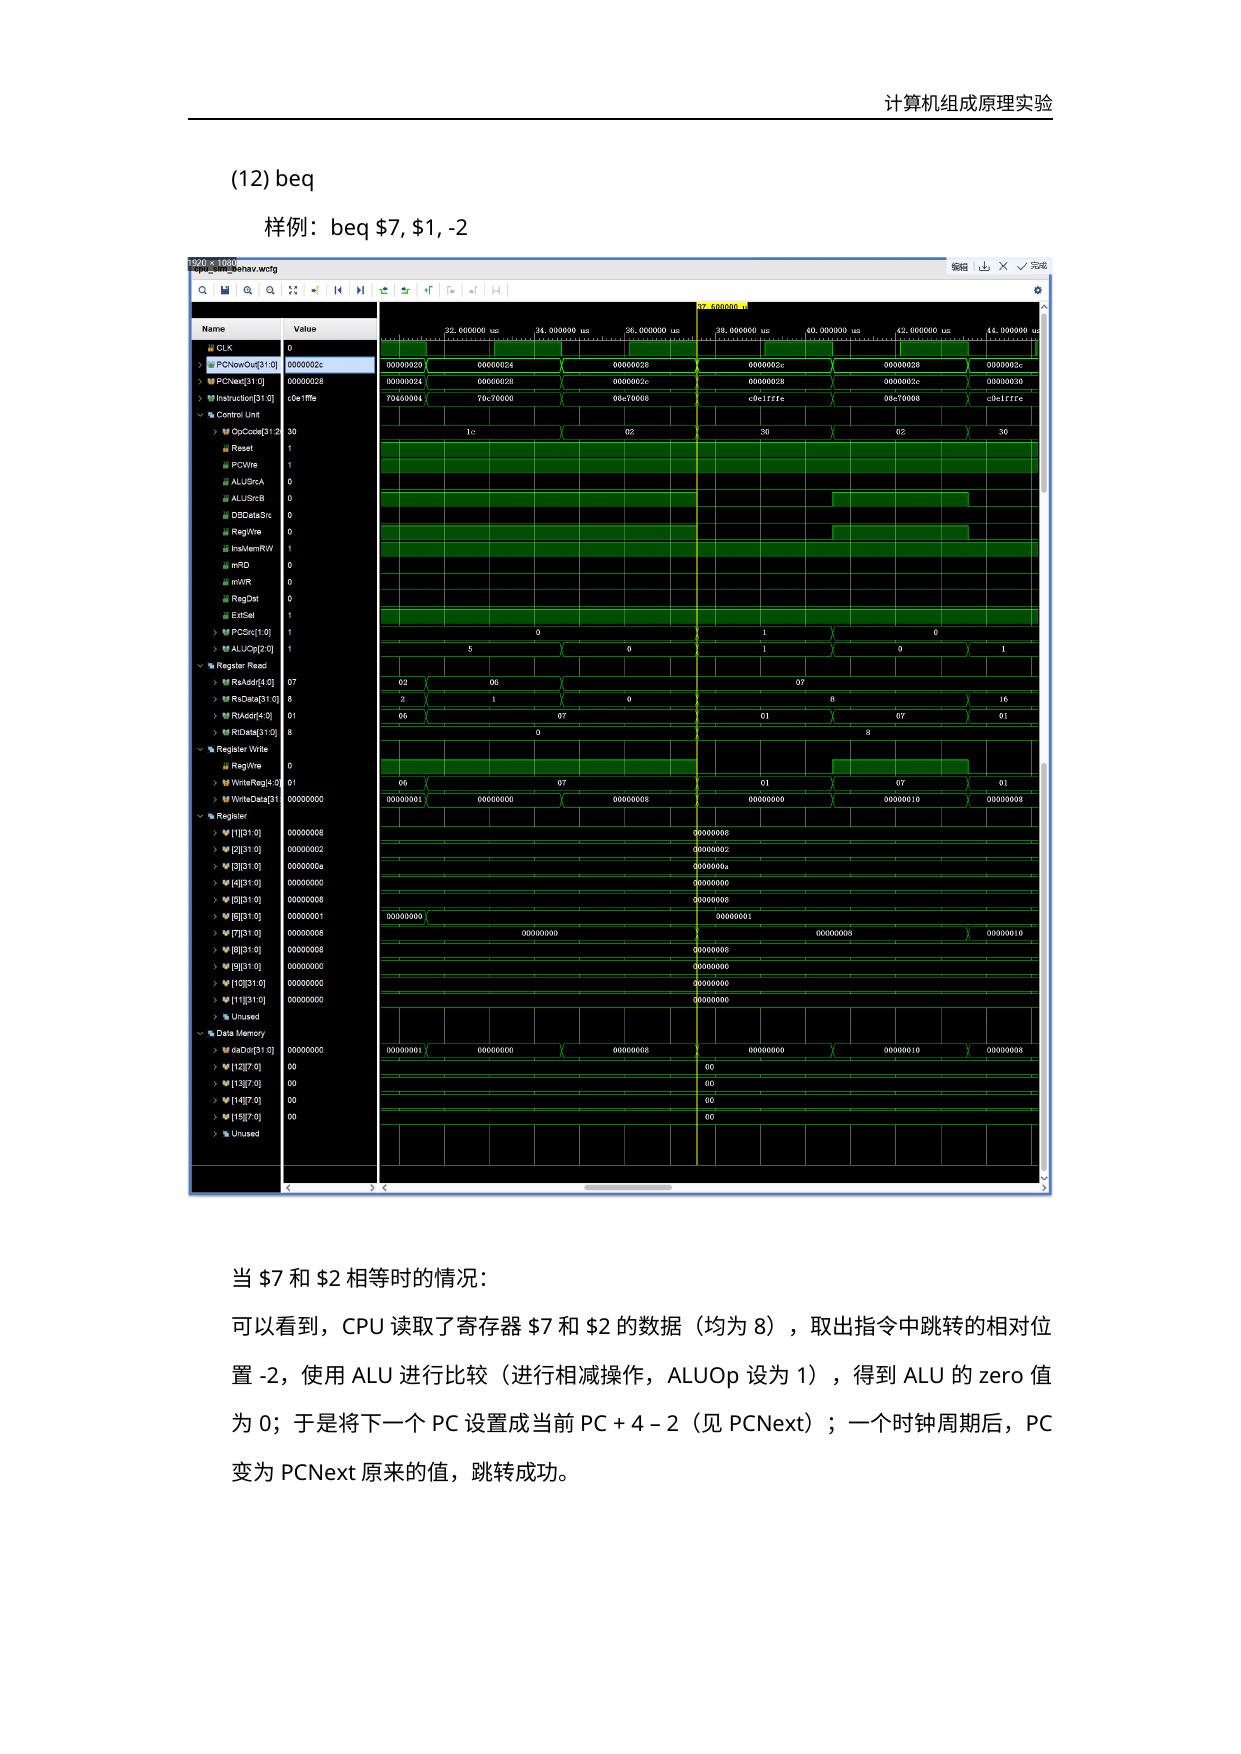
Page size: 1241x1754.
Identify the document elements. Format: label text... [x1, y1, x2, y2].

list 样例：beq $7, $1, -2 [264, 209, 1053, 242]
picture [187, 257, 1053, 1198]
text 可以看到，CPU 读取了寄存器 $7 和 $2 的数据（均为 8），取出指令中跳转的相对位置 -2，使用 ALU 进行比较（进行相减操作，ALUOp 设为 1），得到 ALU 的 zero 值为 0；于是将下一个 PC 设置成当前 PC + 4 – 2（见 PCNext）；一个时钟周期后，PC 变为 PCNext 原来的值，跳转成功。 [232, 1308, 1053, 1487]
list beq [231, 162, 1053, 194]
text 当 $7 和 $2 相等时的情况： [232, 1260, 1053, 1293]
